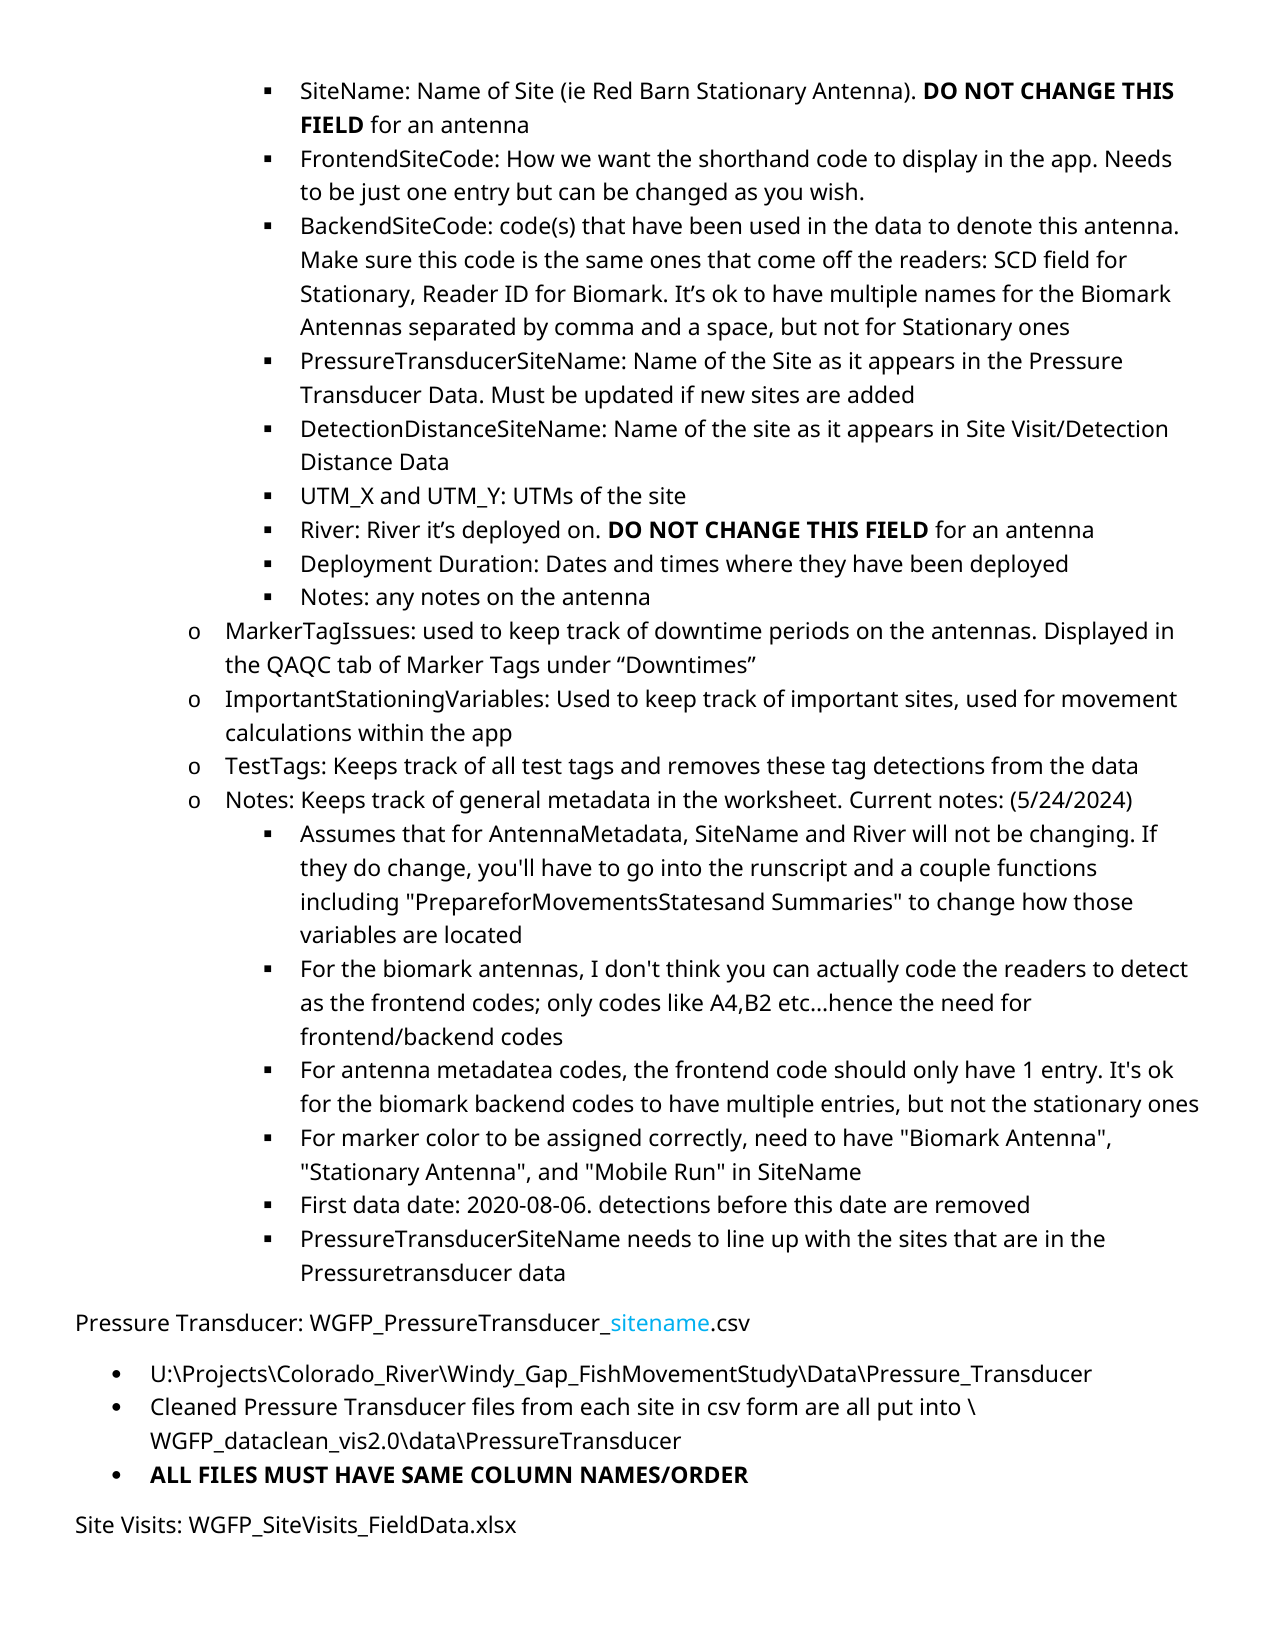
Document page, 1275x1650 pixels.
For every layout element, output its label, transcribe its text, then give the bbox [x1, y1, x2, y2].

list River: River it’s deployed on. DO NOT CHANGE THIS FIELD for an antenna [262, 514, 1200, 545]
list BackendSiteCode: code(s) that have been used in the data to denote this antenna. Make sure this code is the same ones that come off the readers: SCD field for Stationary, Reader ID for Biomark. It’s ok to have multiple names for the Biomark Antennas separated by comma and a space, but not for Stationary ones [262, 210, 1200, 342]
list PressureTransducerSiteName: Name of the Site as it appears in the Pressure Transducer Data. Must be updated if new sites are added [262, 345, 1200, 410]
list Notes: any notes on the antenna [262, 581, 1200, 612]
text Pressure Transducer: WGFP_PressureTransducer_sitename.csv [75, 1307, 1200, 1338]
list U:\Projects\Colorado_River\Windy_Gap_FishMovementStudy\Data\Pressure_Transducer [112, 1357, 1200, 1389]
list First data date: 2020-08-06. detections before this date are removed [262, 1189, 1200, 1220]
text Site Visits: WGFP_SiteVisits_FieldData.xlsx [75, 1509, 1200, 1540]
list DetectionDistanceSiteName: Name of the site as it appears in Site Visit/Detection Distance Data [262, 412, 1200, 477]
list SiteName: Name of Site (ie Red Barn Stationary Antenna). DO NOT CHANGE THIS FIELD for an antenna [262, 75, 1200, 140]
list For marker color to be assigned correctly, need to have "Biomark Antenna", "Stationary Antenna", and "Mobile Run" in SiteName [262, 1122, 1200, 1187]
list For the biomark antennas, I don't think you can actually code the readers to detect as the frontend codes; only codes like A4,B2 etc…hence the need for frontend/backend codes [262, 953, 1200, 1052]
list Deployment Duration: Dates and times where they have been deployed [262, 547, 1200, 579]
list For antenna metadatea codes, the frontend code should only have 1 entry. It's ok for the biomark backend codes to have multiple entries, but not the stationary ones [262, 1054, 1200, 1119]
list ImportantStationingVariables: Used to keep track of important sites, used for movement calculations within the app [187, 683, 1200, 748]
list Notes: Keeps track of general metadata in the worksheet. Current notes: (5/24/2024) [187, 784, 1200, 815]
list UTM_X and UTM_Y: UTMs of the site [262, 480, 1200, 511]
list TestTags: Keeps track of all test tags and removes these tag detections from the data [187, 750, 1200, 782]
list Cleaned Pressure Transducer files from each site in csv form are all put into \WGFP_dataclean_vis2.0\data\PressureTransducer [112, 1391, 1200, 1456]
list MarkerTagIssues: used to keep track of downtime periods on the antennas. Displayed in the QAQC tab of Marker Tags under “Downtimes” [187, 615, 1200, 680]
list ALL FILES MUST HAVE SAME COLUMN NAMES/ORDER [112, 1459, 1200, 1490]
list PressureTransducerSiteName needs to line up with the sites that are in the Pressuretransducer data [262, 1223, 1200, 1288]
list Assumes that for AntennaMetadata, SiteName and River will not be changing. If they do change, you'll have to go into the runscript and a couple functions including "PrepareforMovementsStatesand Summaries" to change how those variables are located [262, 818, 1200, 950]
list FrontendSiteCode: How we want the shorthand code to display in the app. Needs to be just one entry but can be changed as you wish. [262, 142, 1200, 207]
